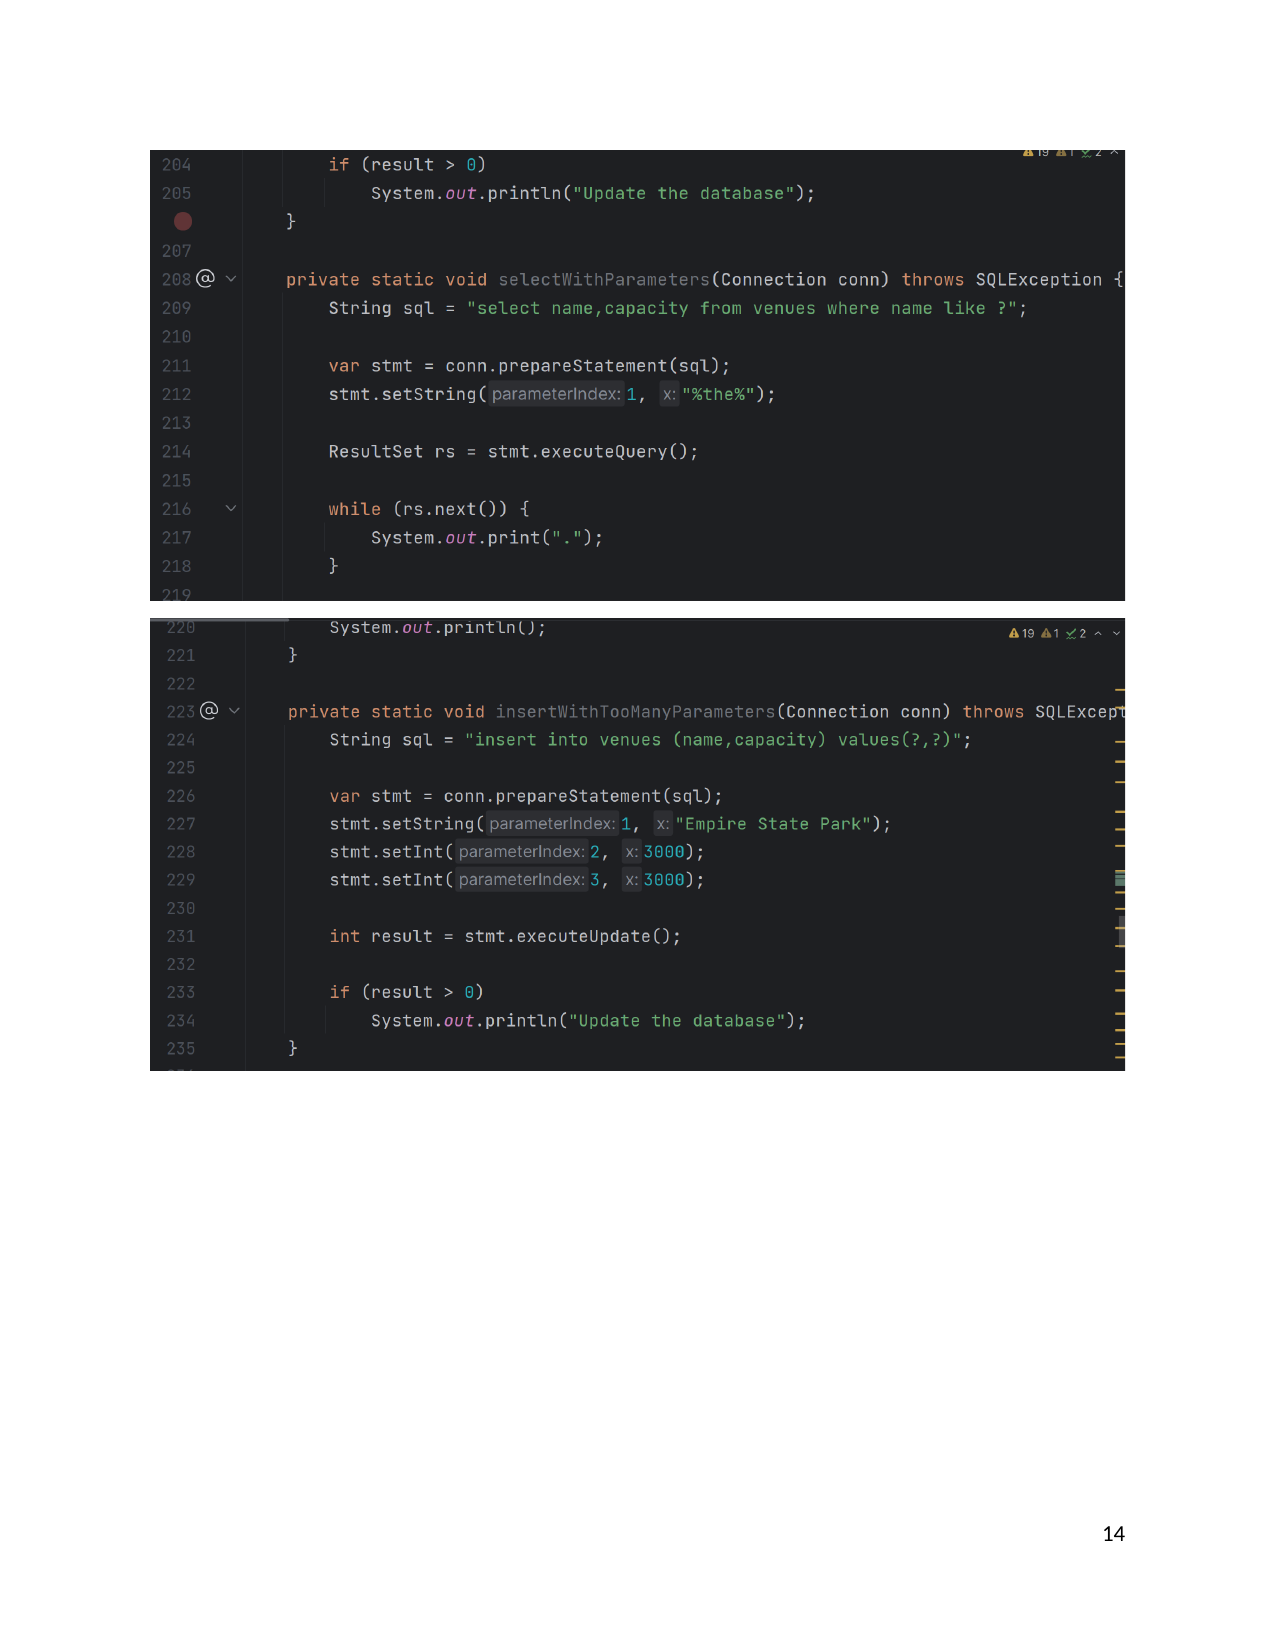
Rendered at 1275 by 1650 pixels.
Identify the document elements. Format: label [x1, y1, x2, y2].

picture [150, 618, 1125, 1071]
picture [150, 150, 1125, 601]
